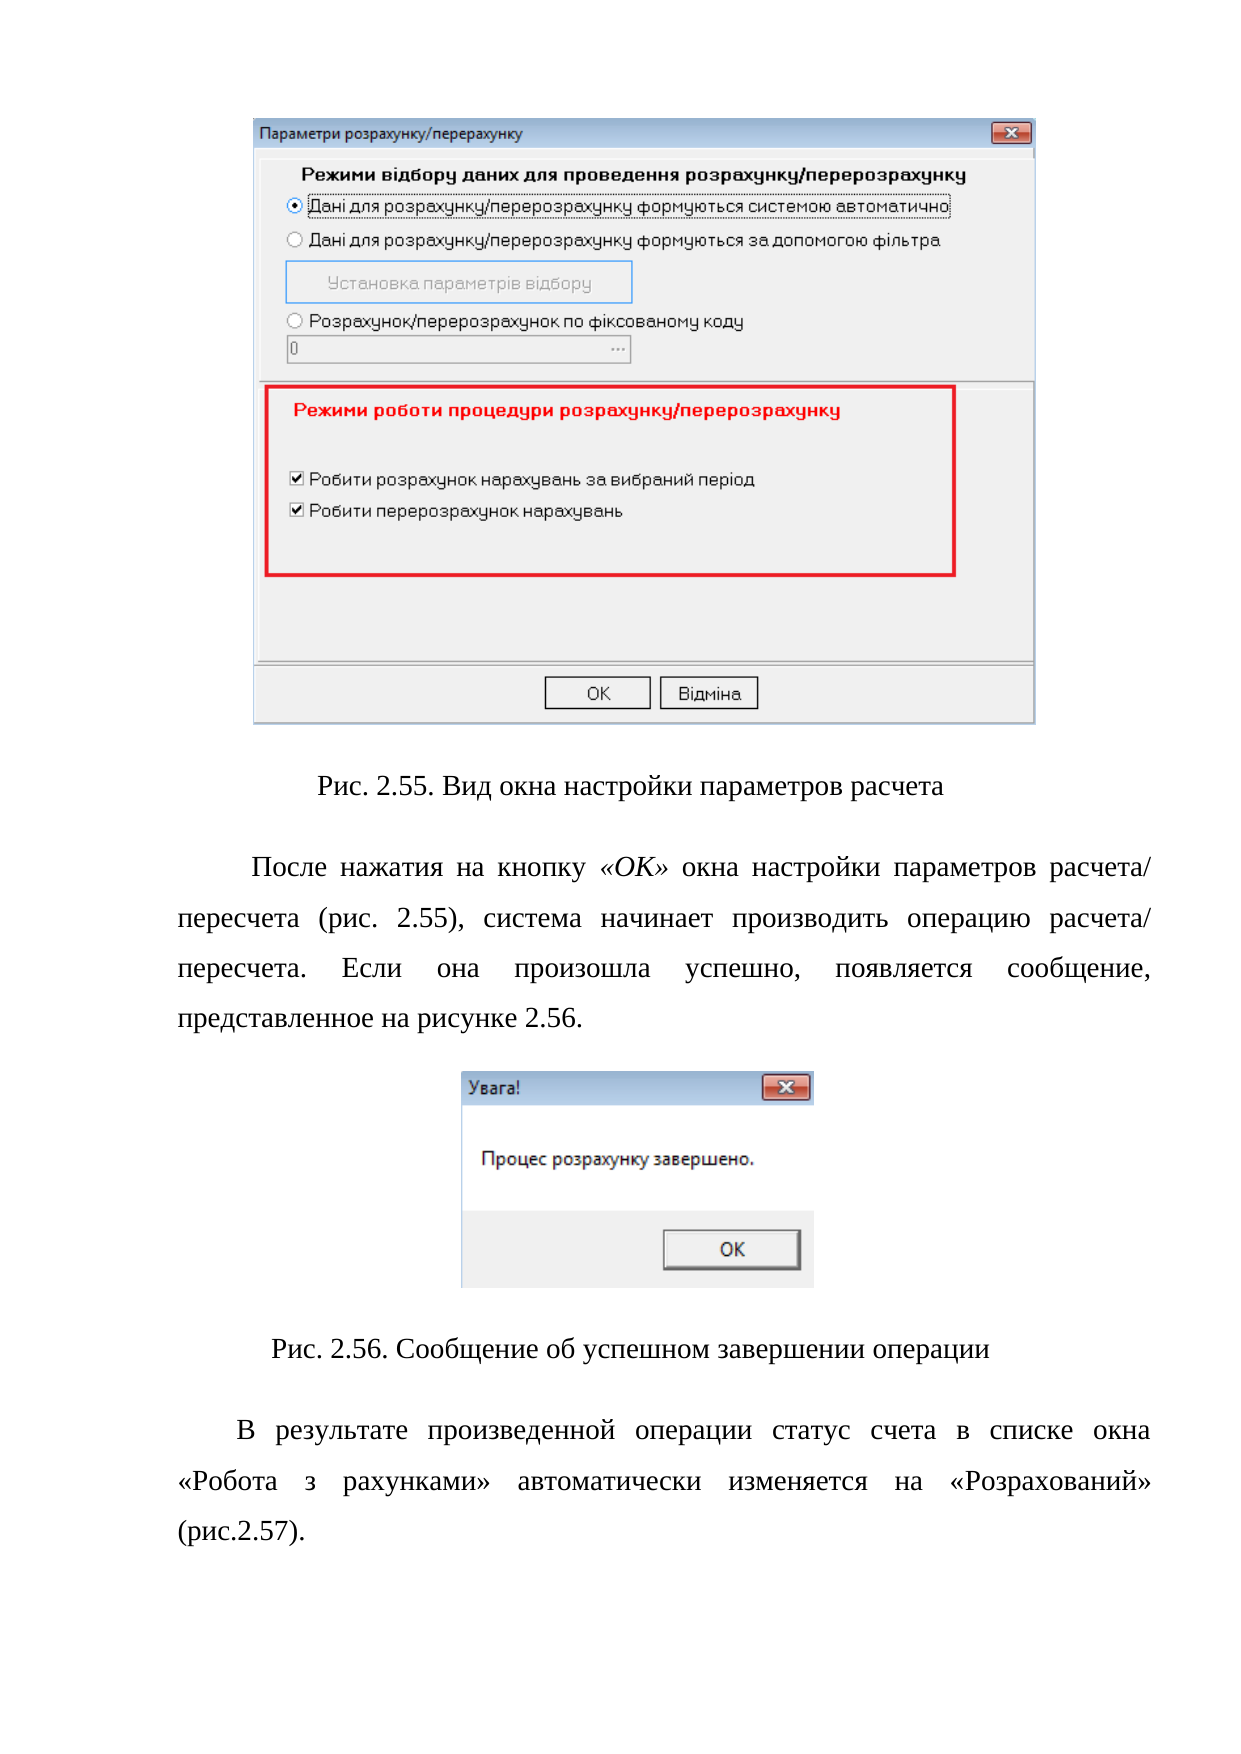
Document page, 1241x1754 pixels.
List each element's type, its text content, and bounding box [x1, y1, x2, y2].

text После нажатия на кнопку «ОК» окна настройки параметров расчета/ пересчета (рис. 2.55), система начинает производить операцию расчета/ пересчета. Если она произошла успешно, появляется сообщение, представленное на рисунке 2.56. [177, 849, 1152, 1034]
text В результате произведенной операции статус счета в списке окна «Робота з рахунками» автоматически изменяется на «Розрахований» (рис.2.57). [177, 1412, 1152, 1546]
picture [253, 118, 1036, 725]
picture [461, 1071, 814, 1288]
